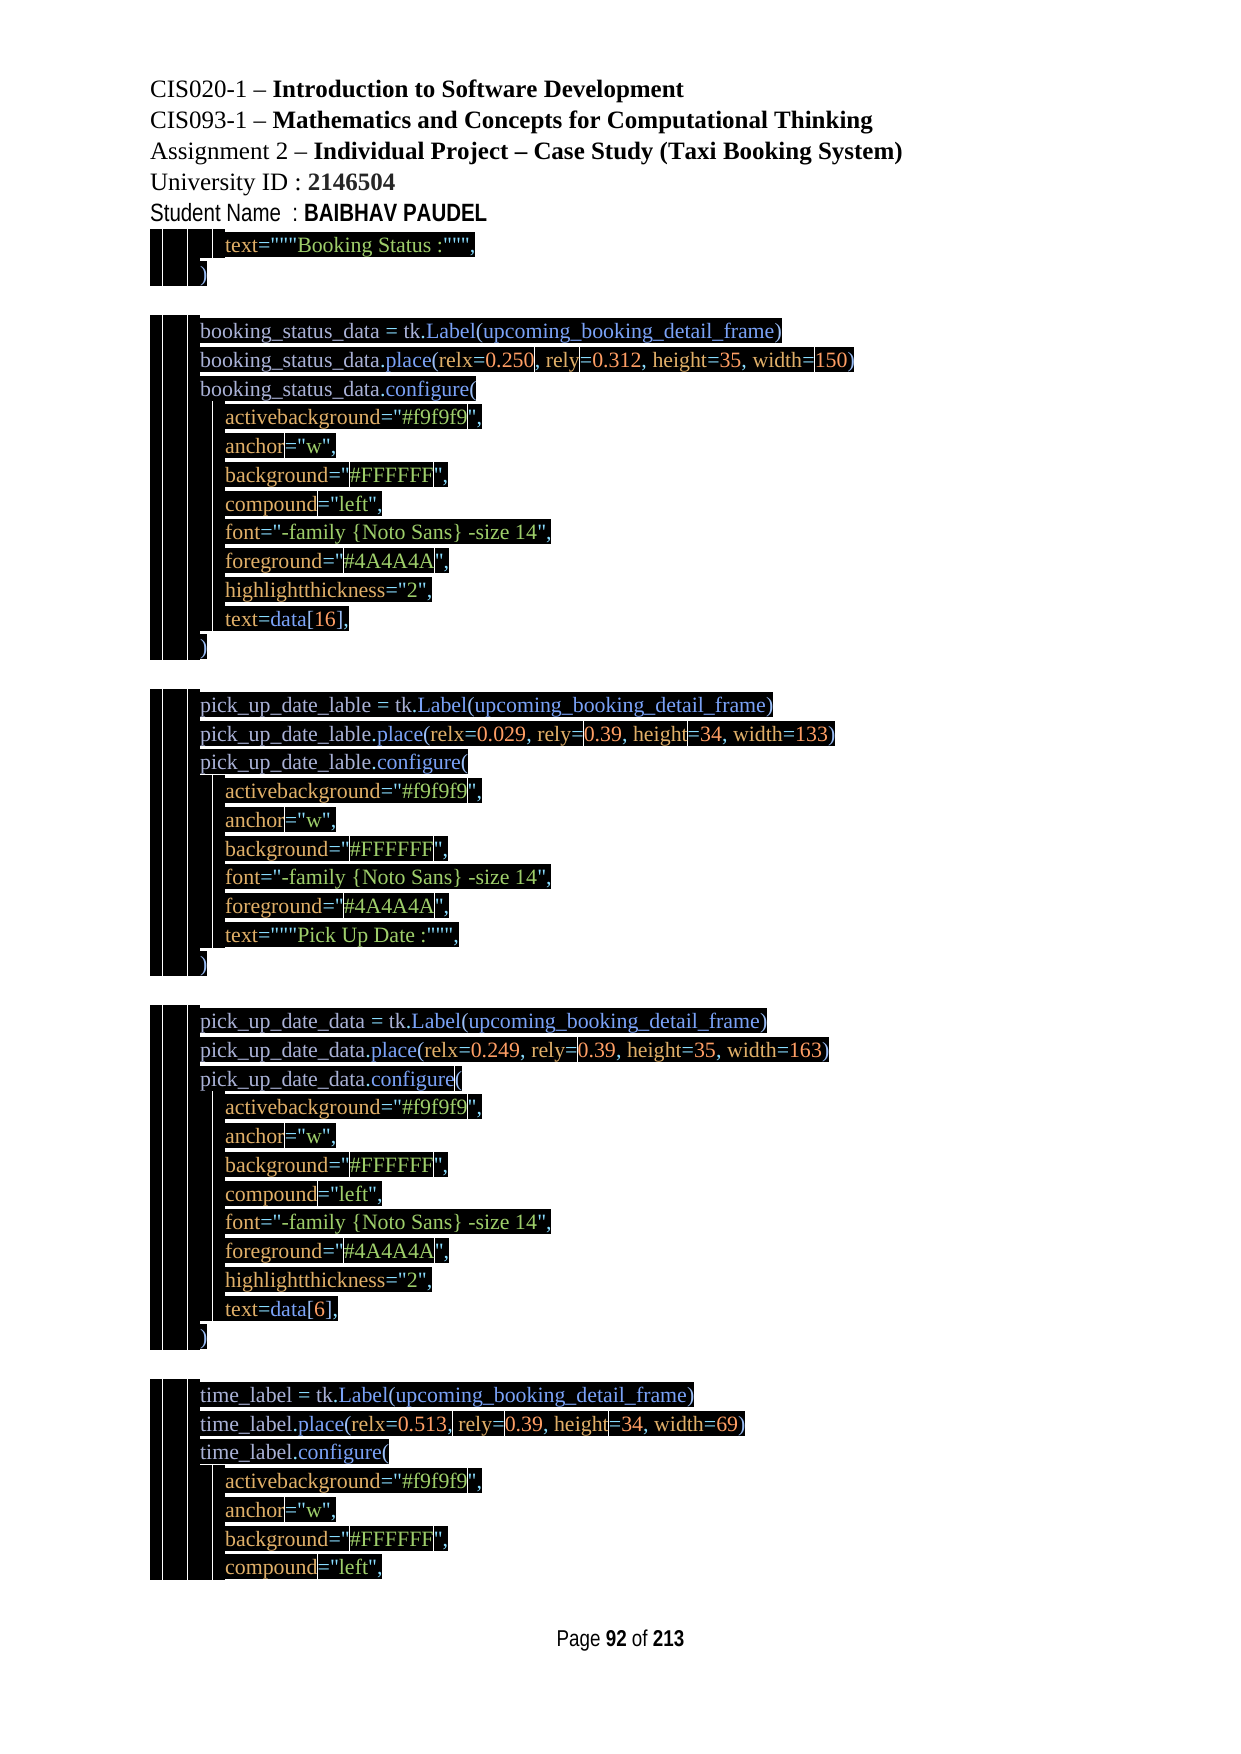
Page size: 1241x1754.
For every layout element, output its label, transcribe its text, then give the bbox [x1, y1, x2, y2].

text time_label.configure( [200, 1436, 1090, 1465]
text background="#FFFFFF", [225, 833, 1090, 861]
text activebackground="#f9f9f9", [225, 1091, 1090, 1120]
text ) [200, 631, 1090, 660]
text time_label.place(relx=0.513, rely=0.39, height=34, width=69) [200, 1408, 1090, 1436]
text anchor="w", [225, 804, 1090, 833]
text text="""Pick Up Date :""", [225, 919, 1090, 948]
text compound="left", [225, 1178, 1090, 1206]
text font="-family {Noto Sans} -size 14", [225, 1206, 1090, 1235]
text pick_up_date_data.place(relx=0.249, rely=0.39, height=35, width=163) [200, 1034, 1090, 1063]
text booking_status_data.configure( [200, 373, 1090, 401]
text background="#FFFFFF", [225, 1149, 1090, 1178]
text text="""Booking Status :""", [225, 229, 1090, 258]
text font="-family {Noto Sans} -size 14", [225, 516, 1090, 545]
text pick_up_date_lable = tk.Label(upcoming_booking_detail_frame) [200, 689, 1090, 718]
text highlightthickness="2", [225, 1264, 1090, 1293]
text pick_up_date_data = tk.Label(upcoming_booking_detail_frame) [200, 1005, 1090, 1034]
text compound="left", [225, 1551, 1090, 1580]
text font="-family {Noto Sans} -size 14", [225, 861, 1090, 890]
text pick_up_date_lable.place(relx=0.029, rely=0.39, height=34, width=133) [200, 718, 1090, 746]
text booking_status_data.place(relx=0.250, rely=0.312, height=35, width=150) [200, 344, 1090, 373]
text ) [200, 258, 1090, 286]
text anchor="w", [225, 1120, 1090, 1149]
text ) [200, 948, 1090, 976]
text activebackground="#f9f9f9", [225, 775, 1090, 804]
text activebackground="#f9f9f9", [225, 1465, 1090, 1494]
text foreground="#4A4A4A", [225, 545, 1090, 574]
text anchor="w", [225, 1494, 1090, 1523]
text pick_up_date_lable.configure( [200, 746, 1090, 775]
text text=data[6], [225, 1293, 1090, 1321]
text activebackground="#f9f9f9", [225, 401, 1090, 430]
text pick_up_date_data.configure( [200, 1063, 1090, 1091]
text foreground="#4A4A4A", [225, 1235, 1090, 1264]
text anchor="w", [225, 430, 1090, 459]
text time_label = tk.Label(upcoming_booking_detail_frame) [200, 1379, 1090, 1408]
text compound="left", [225, 488, 1090, 516]
text highlightthickness="2", [225, 574, 1090, 603]
text ) [200, 1321, 1090, 1350]
text booking_status_data = tk.Label(upcoming_booking_detail_frame) [200, 315, 1090, 344]
text background="#FFFFFF", [225, 459, 1090, 488]
text foreground="#4A4A4A", [225, 890, 1090, 919]
text text=data[16], [225, 603, 1090, 631]
text background="#FFFFFF", [225, 1523, 1090, 1551]
